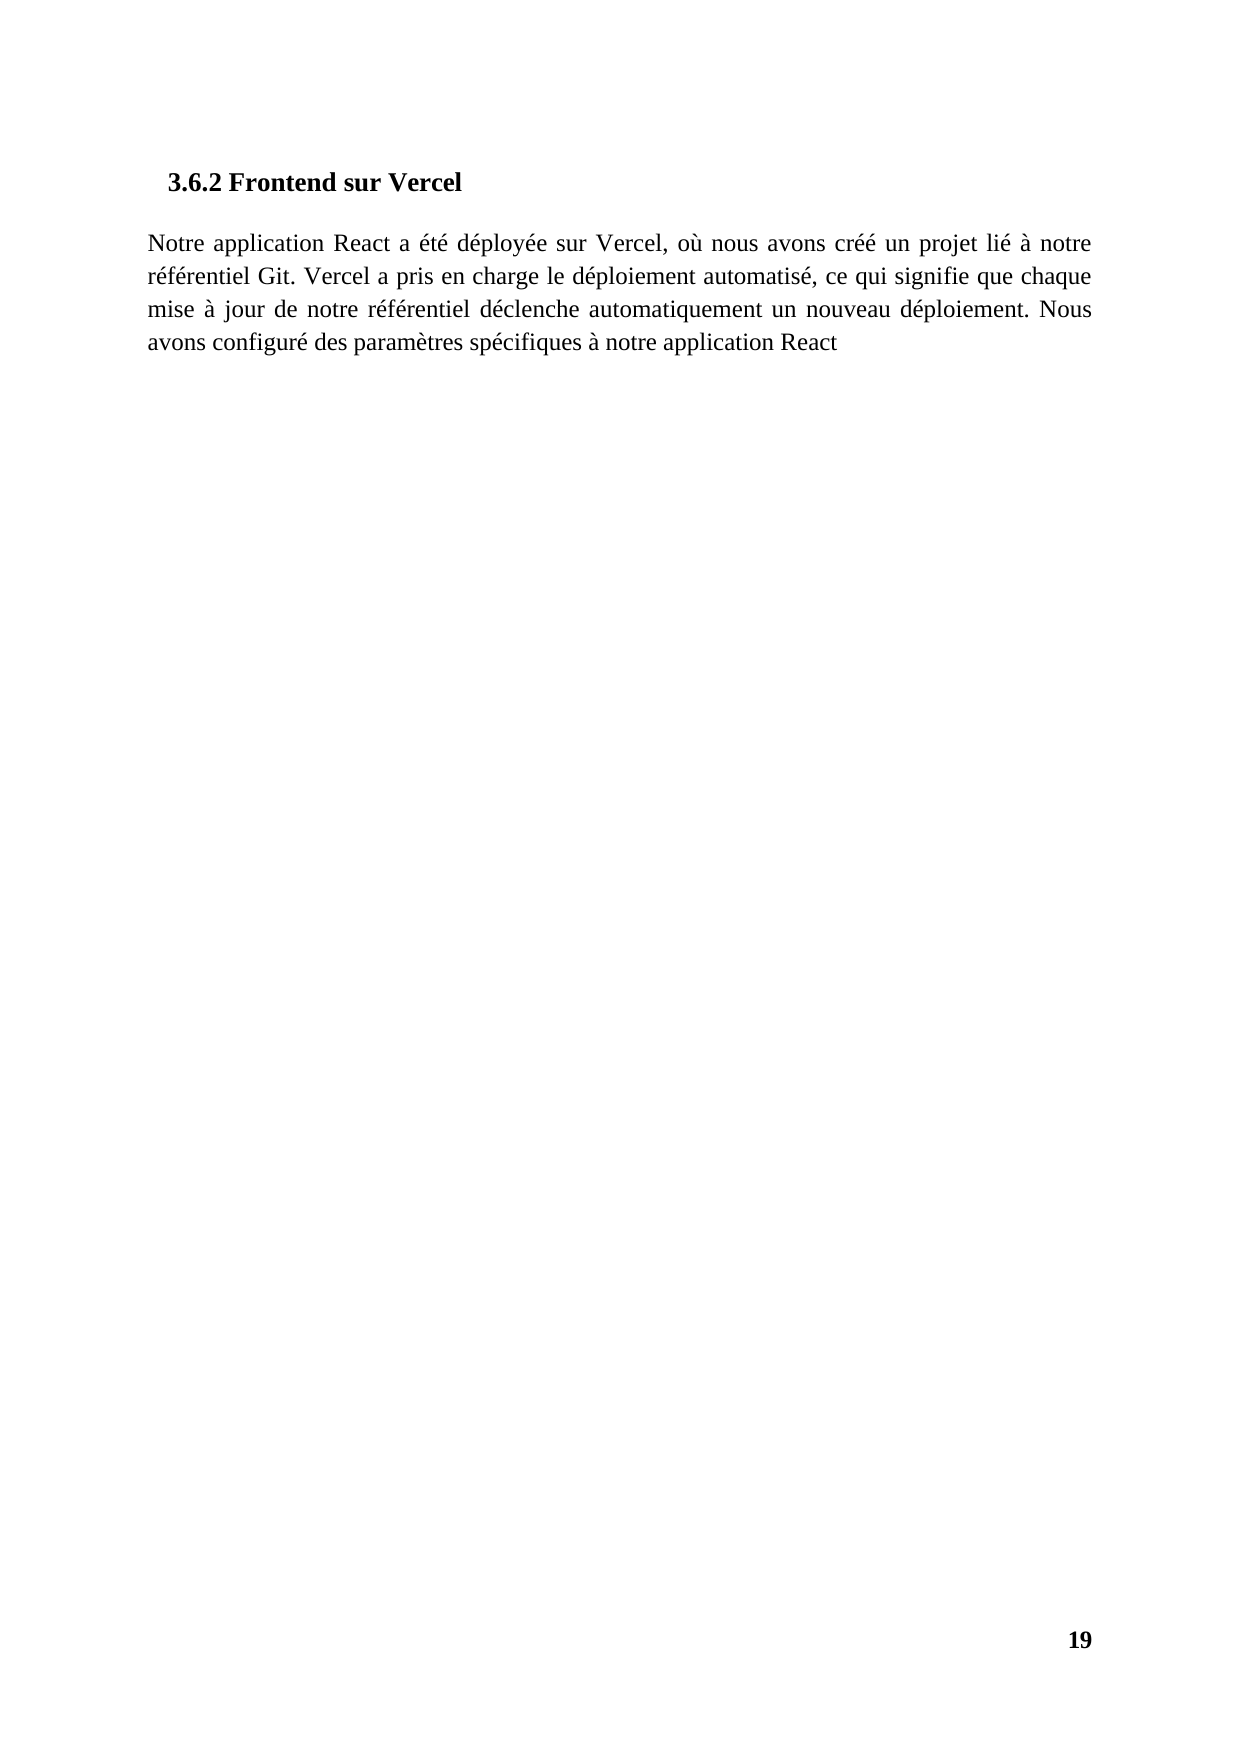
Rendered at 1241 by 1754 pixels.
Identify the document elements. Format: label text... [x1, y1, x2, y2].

text Notre application React a été déployée sur Vercel, où nous avons créé un projet lié à notre référentiel Git. Vercel a pris en charge le déploiement automatisé, ce qui signifie que chaque mise à jour de notre référentiel déclenche automatiquement un nouveau déploiement. Nous avons configuré des paramètres spécifiques à notre application React [147, 228, 1092, 356]
subtitle Frontend sur Vercel [168, 166, 1234, 197]
